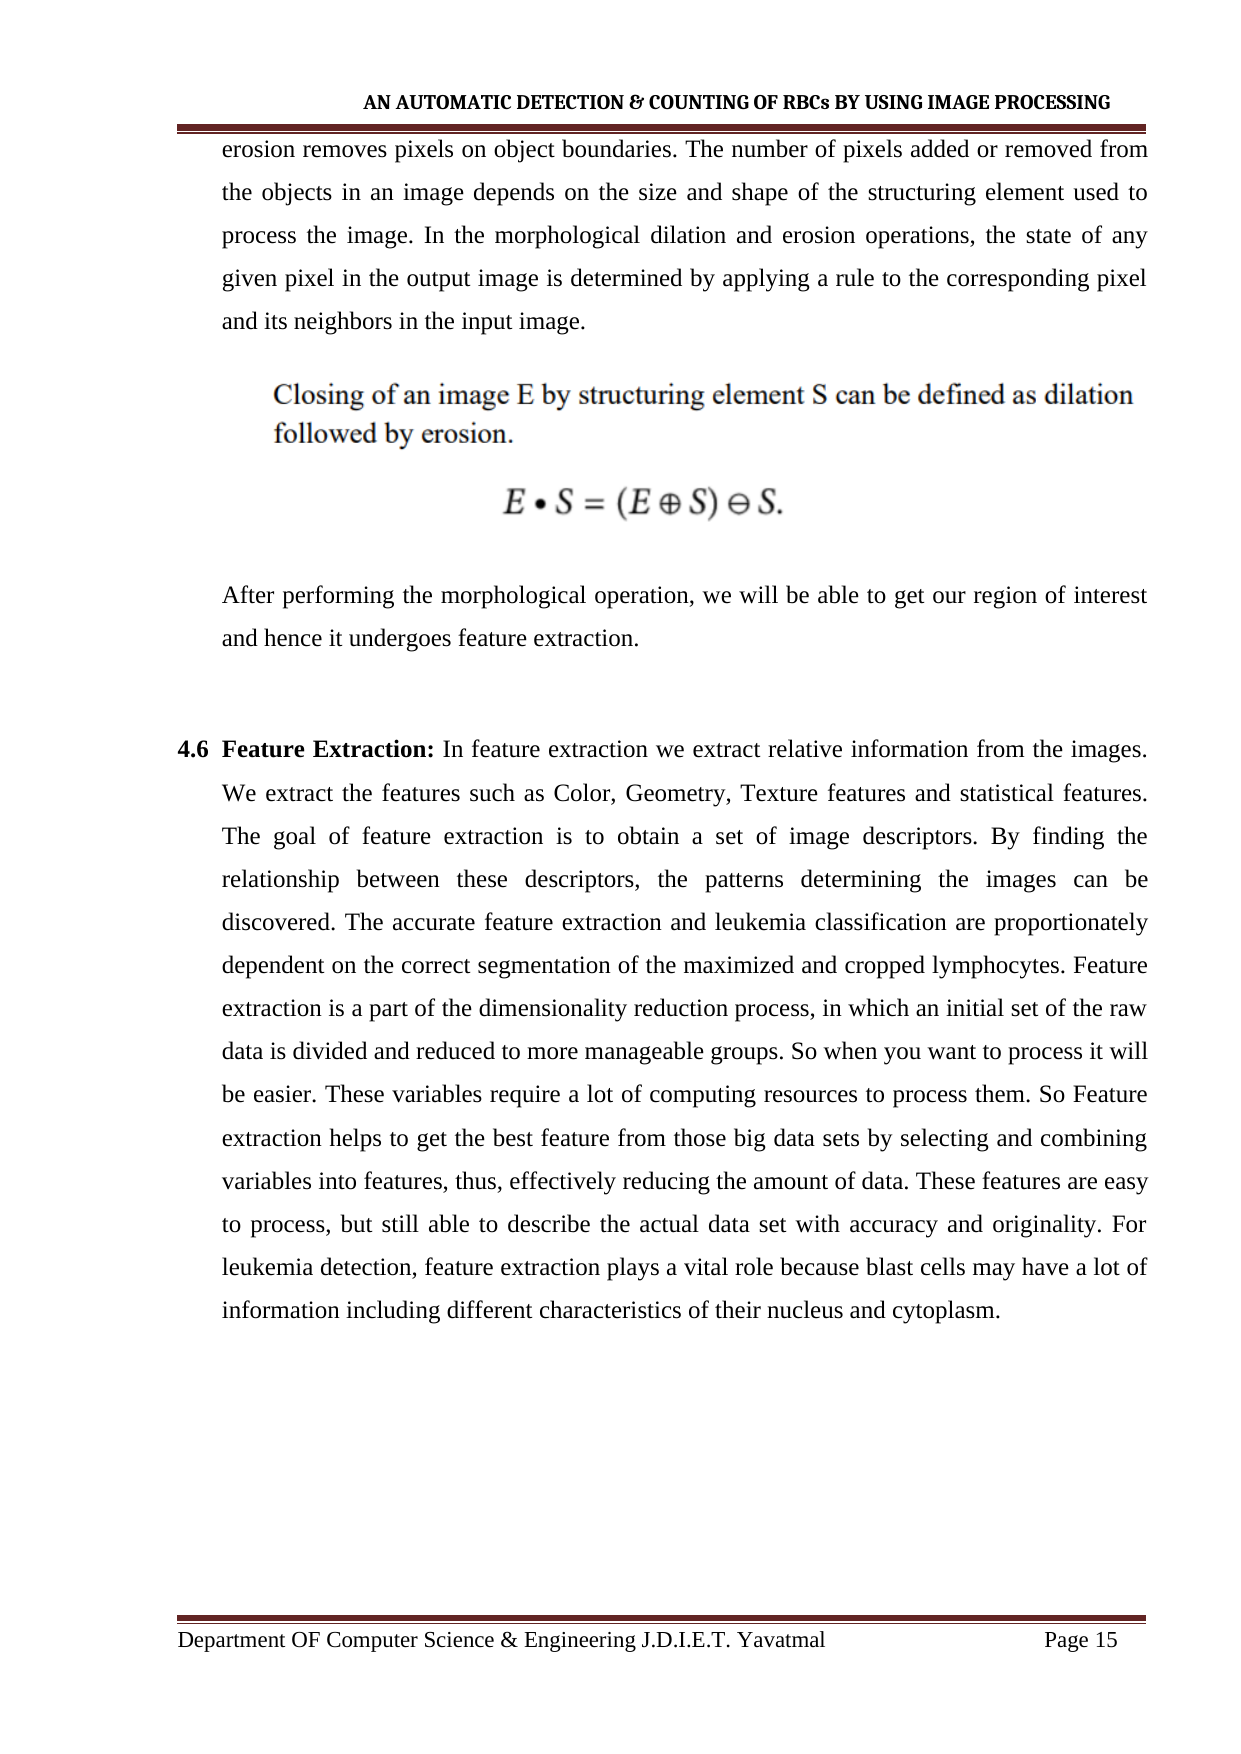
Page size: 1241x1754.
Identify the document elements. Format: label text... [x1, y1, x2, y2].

picture [267, 374, 1146, 537]
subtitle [177, 134, 1149, 335]
subtitle Feature Extraction: In feature extraction we extract relative information from the images. We extract the features such as Color, Geometry, Texture features and statistical features. The goal of feature extraction is to obtain a set of image descriptors. By finding the relationship between these descriptors, the patterns determining the images can be discovered. The accurate feature extraction and leukemia classification are proportionately dependent on the correct segmentation of the maximized and cropped lymphocytes. Feature extraction is a part of the dimensionality reduction process, in which an initial set of the raw data is divided and reduced to more manageable groups. So when you want to process it will be easier. These variables require a lot of computing resources to process them. So Feature extraction helps to get the best feature from those big data sets by selecting and combining variables into features, thus, effectively reducing the amount of data. These features are easy to process, but still able to describe the actual data set with accuracy and originality. For leukemia detection, feature extraction plays a vital role because blast cells may have a lot of information including different characteristics of their nucleus and cytoplasm. [177, 734, 1149, 1324]
subtitle After performing the morphological operation, we will be able to get our region of interest and hence it undergoes feature extraction. [222, 580, 1149, 652]
